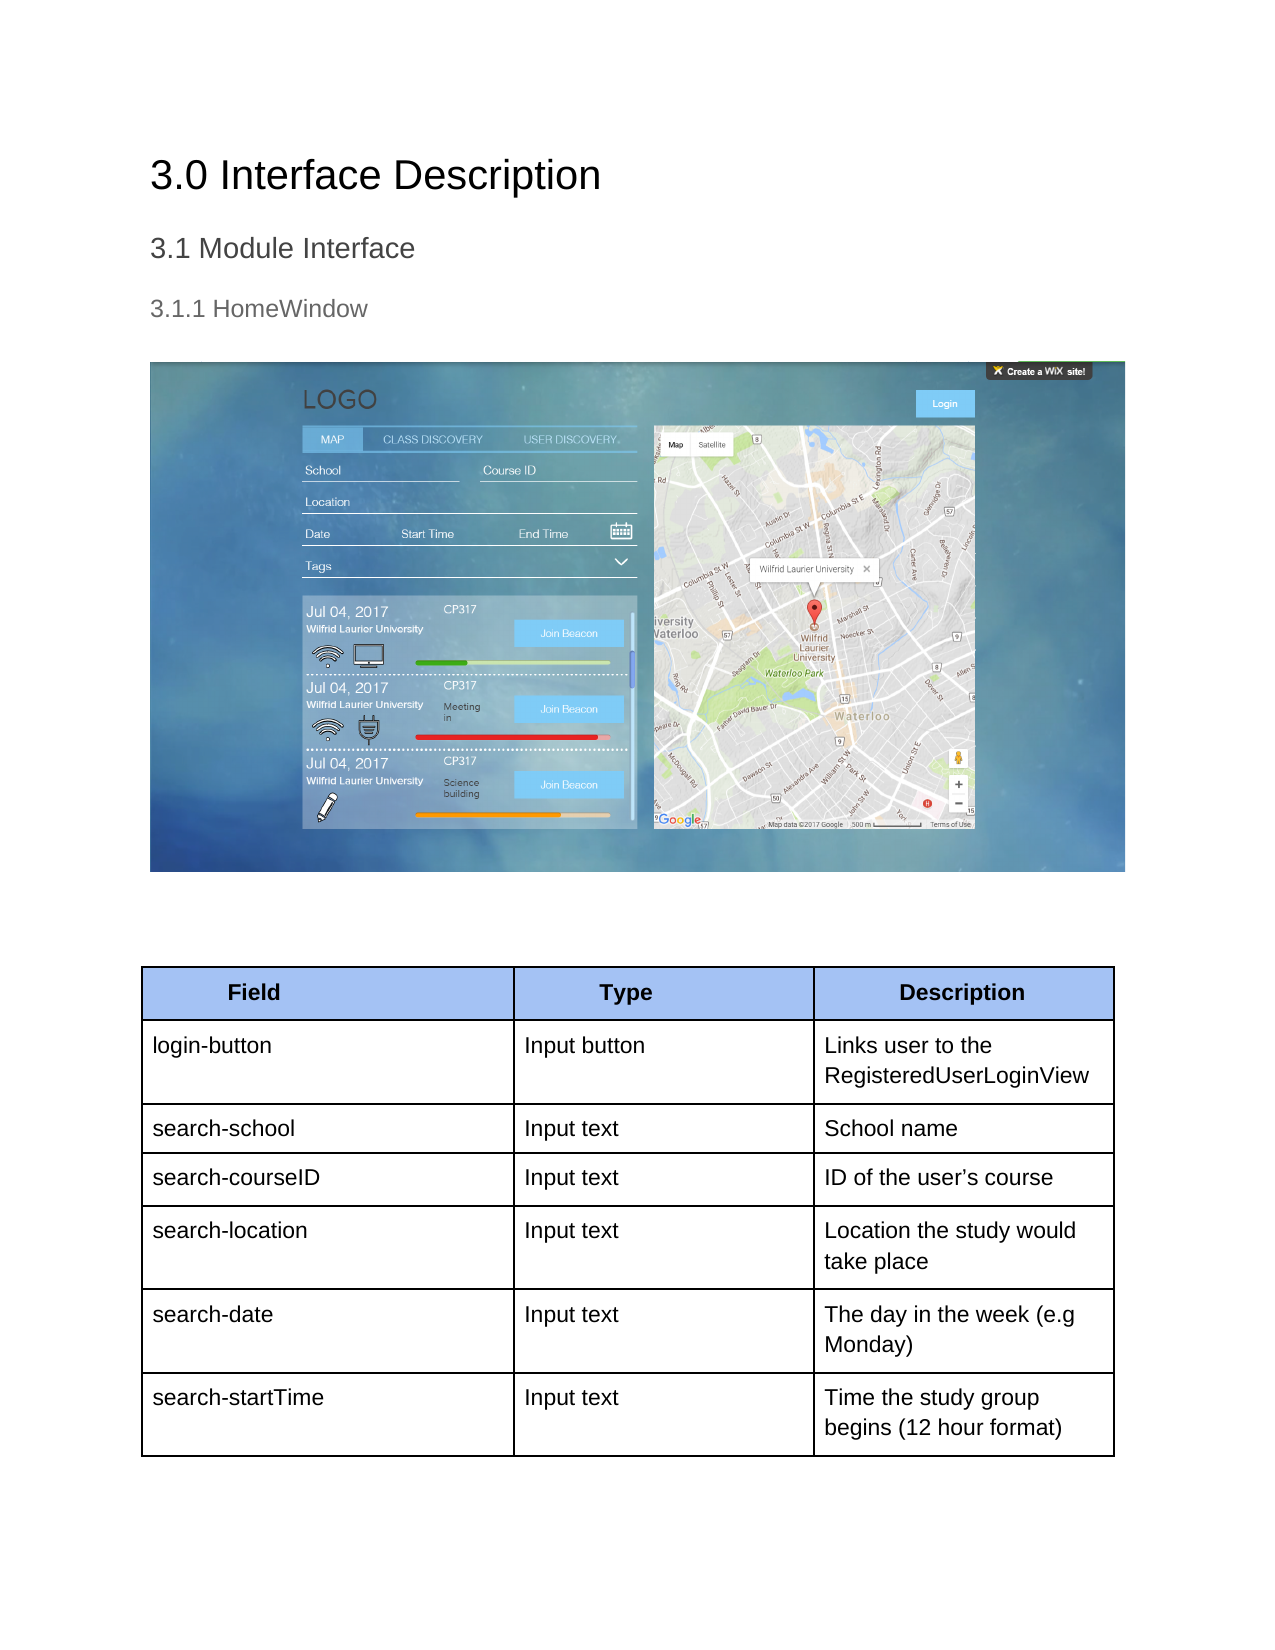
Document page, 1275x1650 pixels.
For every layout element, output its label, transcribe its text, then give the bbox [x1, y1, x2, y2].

table_cell Input text [515, 1154, 813, 1205]
table_cell search-location [143, 1207, 513, 1288]
table_header Description [815, 968, 1113, 1019]
table_cell Input text [515, 1105, 813, 1152]
table_cell Input text [515, 1290, 813, 1372]
table_cell Location the study would take place [815, 1207, 1113, 1288]
table_cell Input text [515, 1374, 813, 1455]
table_cell ID of the user’s course [815, 1154, 1113, 1205]
table_cell search-school [143, 1105, 513, 1152]
table_cell Input button [515, 1021, 813, 1103]
table_header Field [143, 968, 513, 1019]
table_cell Time the study group begins (12 hour format) [815, 1374, 1113, 1455]
picture [150, 361, 1125, 872]
table_cell search-date [143, 1290, 513, 1372]
table_cell Links user to the RegisteredUserLoginView [815, 1021, 1113, 1103]
table_header Type [515, 968, 813, 1019]
subtitle 3.1.1 HomeWindow [150, 294, 1125, 323]
subtitle 3.1 Module Interface [150, 231, 1125, 265]
table_cell search-startTime [143, 1374, 513, 1455]
table_cell The day in the week (e.g Monday) [815, 1290, 1113, 1372]
subtitle 3.0 Interface Description [150, 150, 1125, 198]
table_cell Input text [515, 1207, 813, 1288]
table_cell School name [815, 1105, 1113, 1152]
table_cell search-courseID [143, 1154, 513, 1205]
table_cell login-button [143, 1021, 513, 1103]
